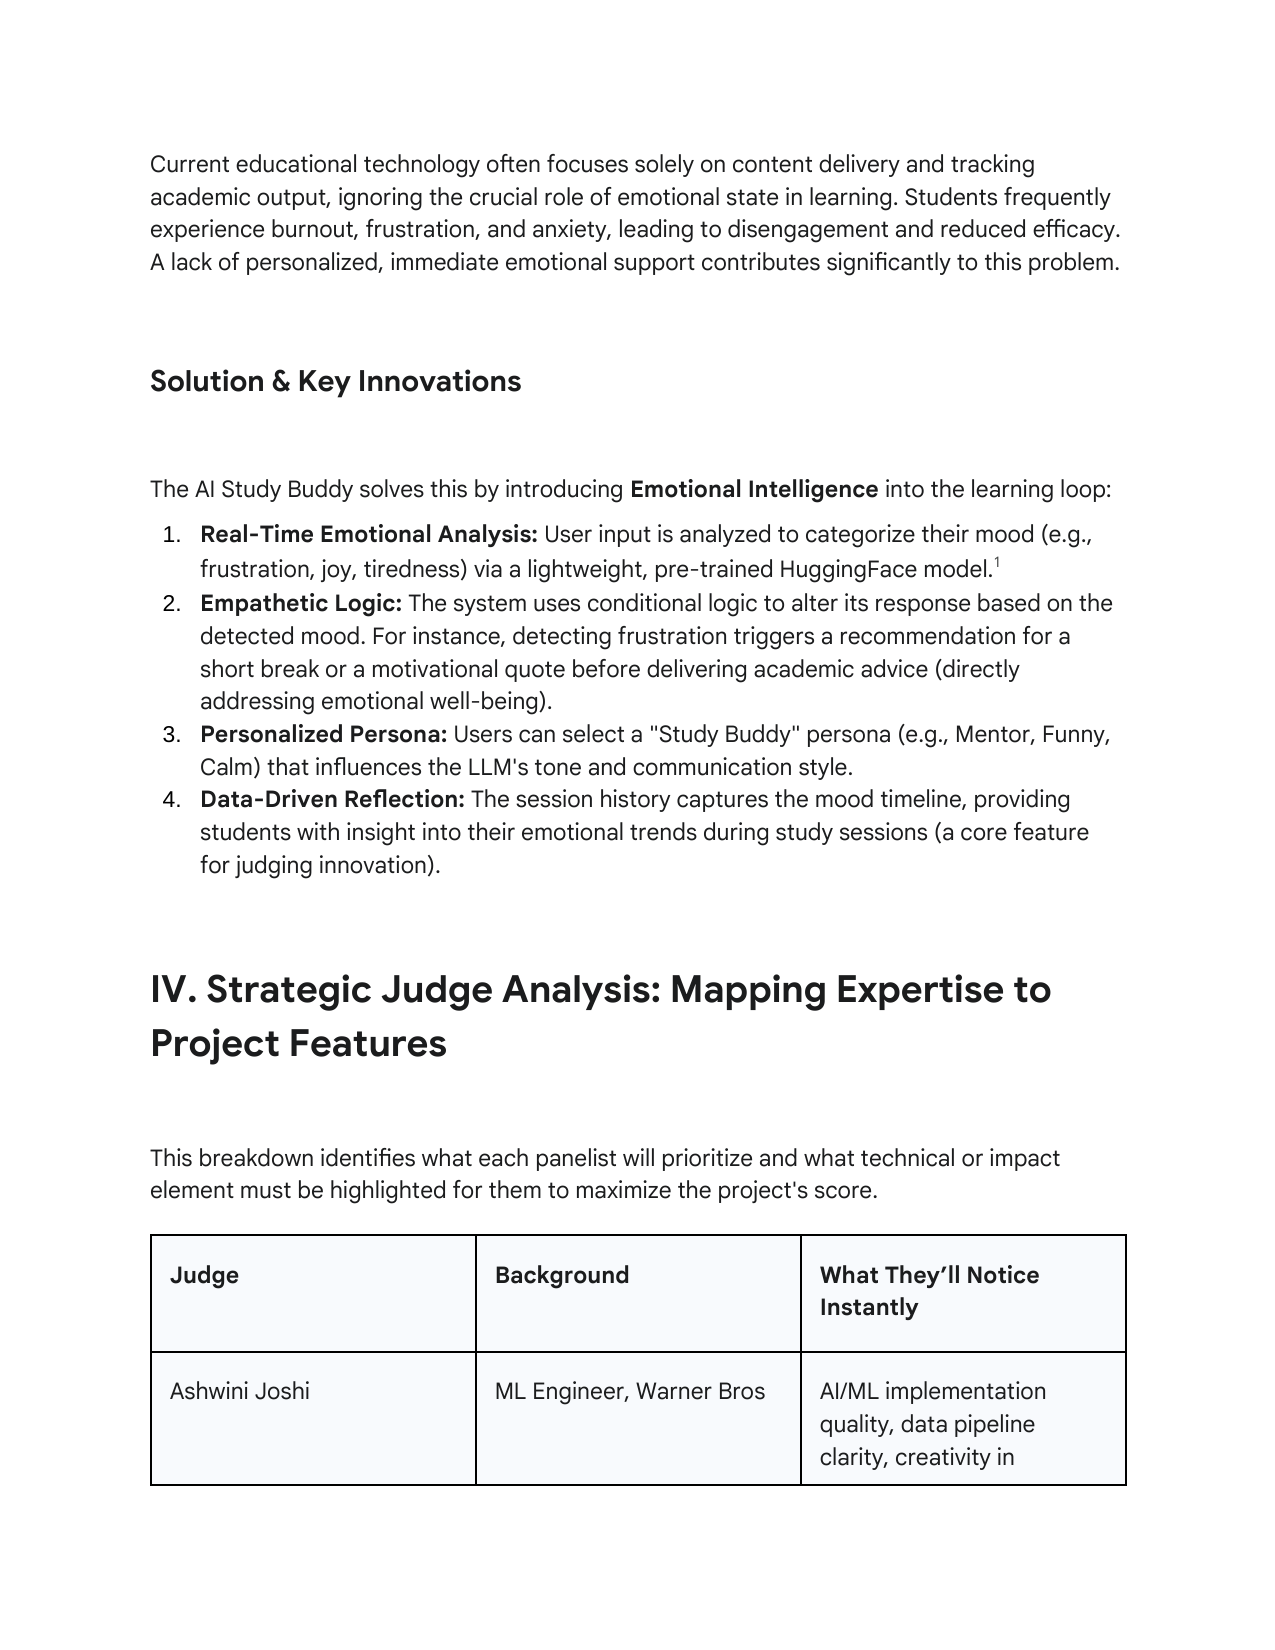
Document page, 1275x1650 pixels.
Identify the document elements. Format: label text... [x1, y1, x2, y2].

text Current educational technology often focuses solely on content delivery and tracking academic output, ignoring the crucial role of emotional state in learning. Students frequently experience burnout, frustration, and anxiety, leading to disengagement and reduced efficacy. A lack of personalized, immediate emotional support contributes significantly to this problem. [150, 150, 1125, 277]
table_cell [477, 1353, 800, 1484]
list Empathetic Logic: The system uses conditional logic to alter its response based on the detected mood. For instance, detecting frustration triggers a recommendation for a short break or a motivational quote before delivering academic advice (directly addressing emotional well-being). [162, 589, 1125, 716]
subtitle IV. Strategic Judge Analysis: Mapping Expertise to Project Features [150, 967, 1125, 1067]
text This breakdown identifies what each panelist will prioritize and what technical or impact element must be highlighted for them to maximize the project's score. [150, 1144, 1125, 1205]
list Data-Driven Reflection: The session history captures the mood timeline, providing students with insight into their emotional trends during study sessions (a core feature for judging innovation). [162, 786, 1125, 880]
list Personalized Persona: Users can select a "Study Buddy" persona (e.g., Mentor, Funny, Calm) that influences the LLM's tone and communication style. [162, 720, 1125, 782]
table_cell Ashwini Joshi [152, 1353, 475, 1484]
list Real-Time Emotional Analysis: User input is analyzed to categorize their mood (e.g., frustration, joy, tiredness) via a lightweight, pre-trained HuggingFace model.1 [162, 521, 1125, 585]
text The AI Study Buddy solves this by introducing Emotional Intelligence into the learning loop: [150, 475, 1125, 504]
subtitle Solution & Key Innovations [150, 363, 1125, 400]
table_header What They’ll Notice Instantly [802, 1236, 1125, 1351]
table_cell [802, 1353, 1125, 1484]
table_header Background [477, 1236, 800, 1351]
table_header Judge [152, 1236, 475, 1351]
